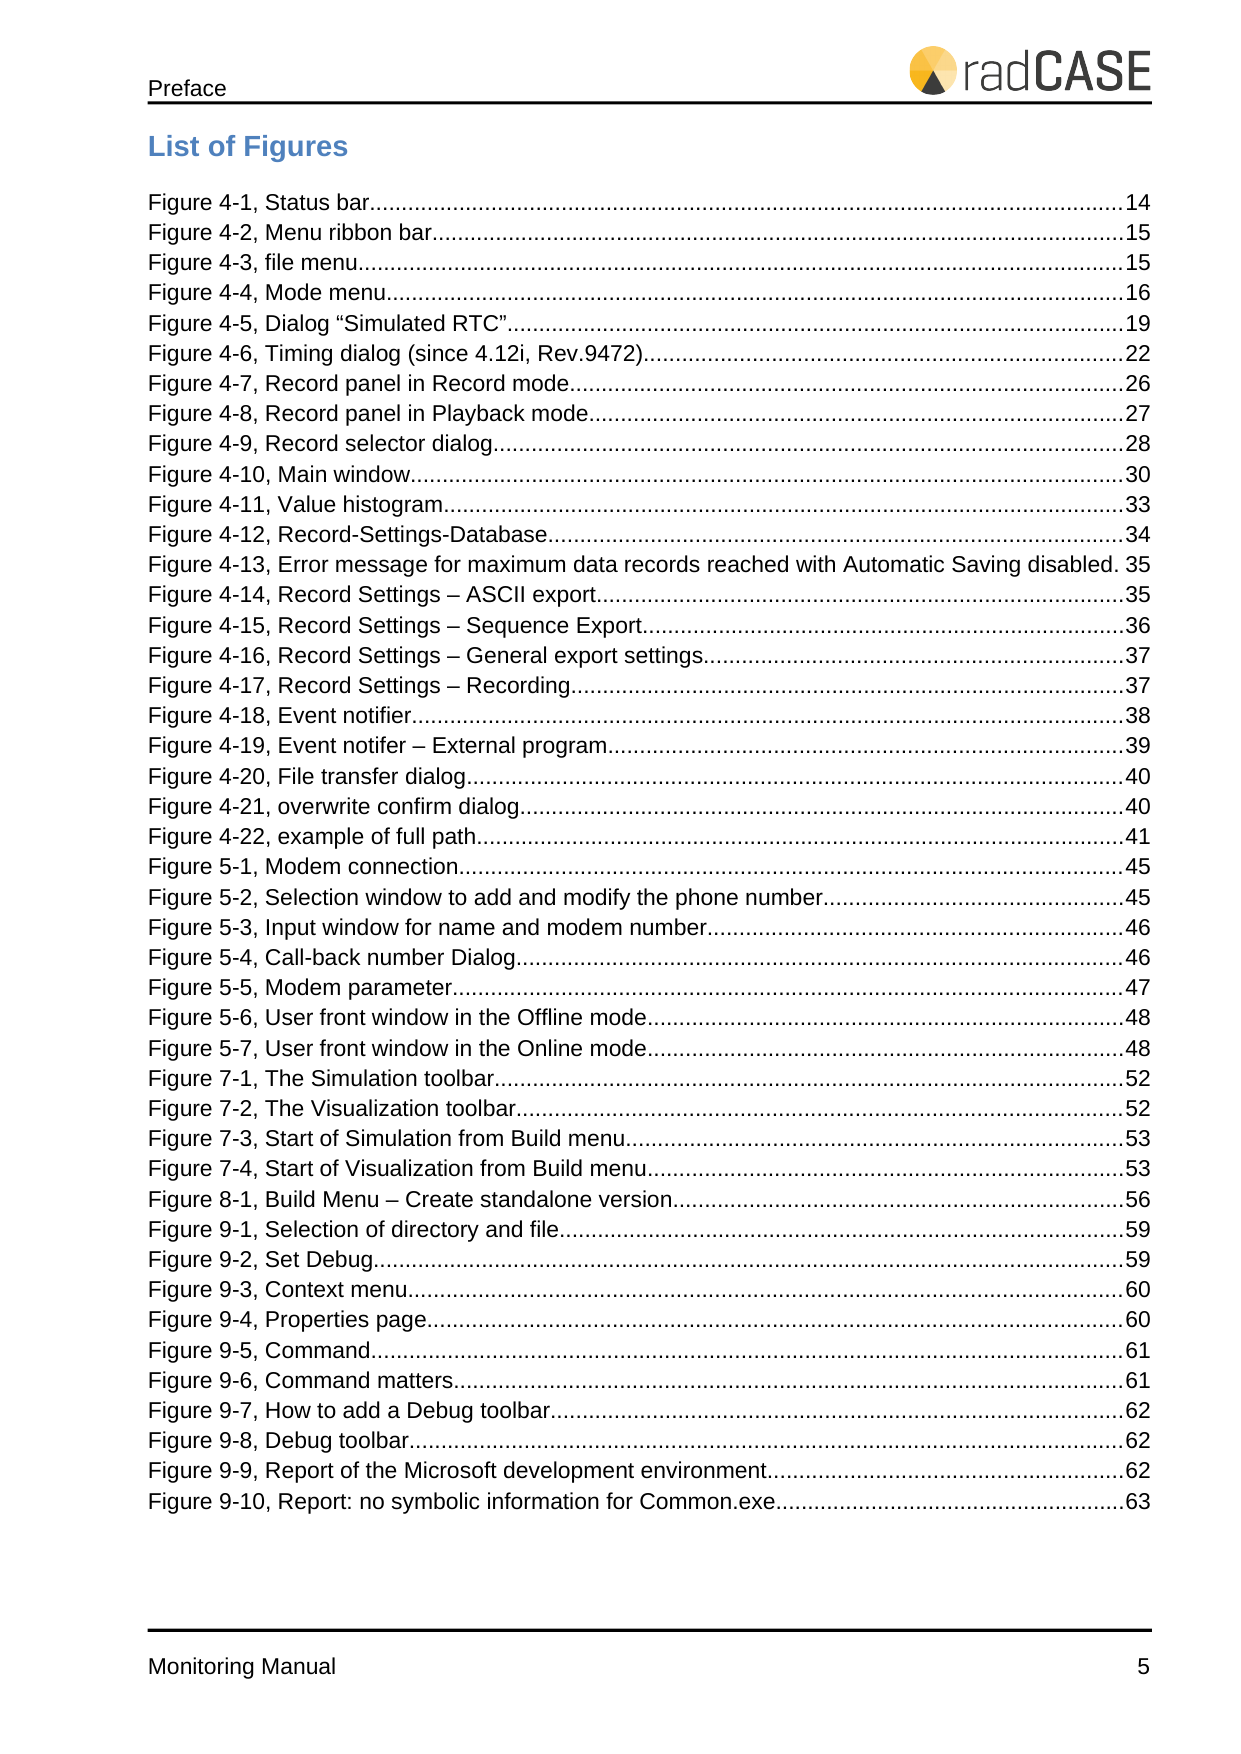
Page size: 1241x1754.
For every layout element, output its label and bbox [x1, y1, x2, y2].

picture [909, 46, 1151, 95]
